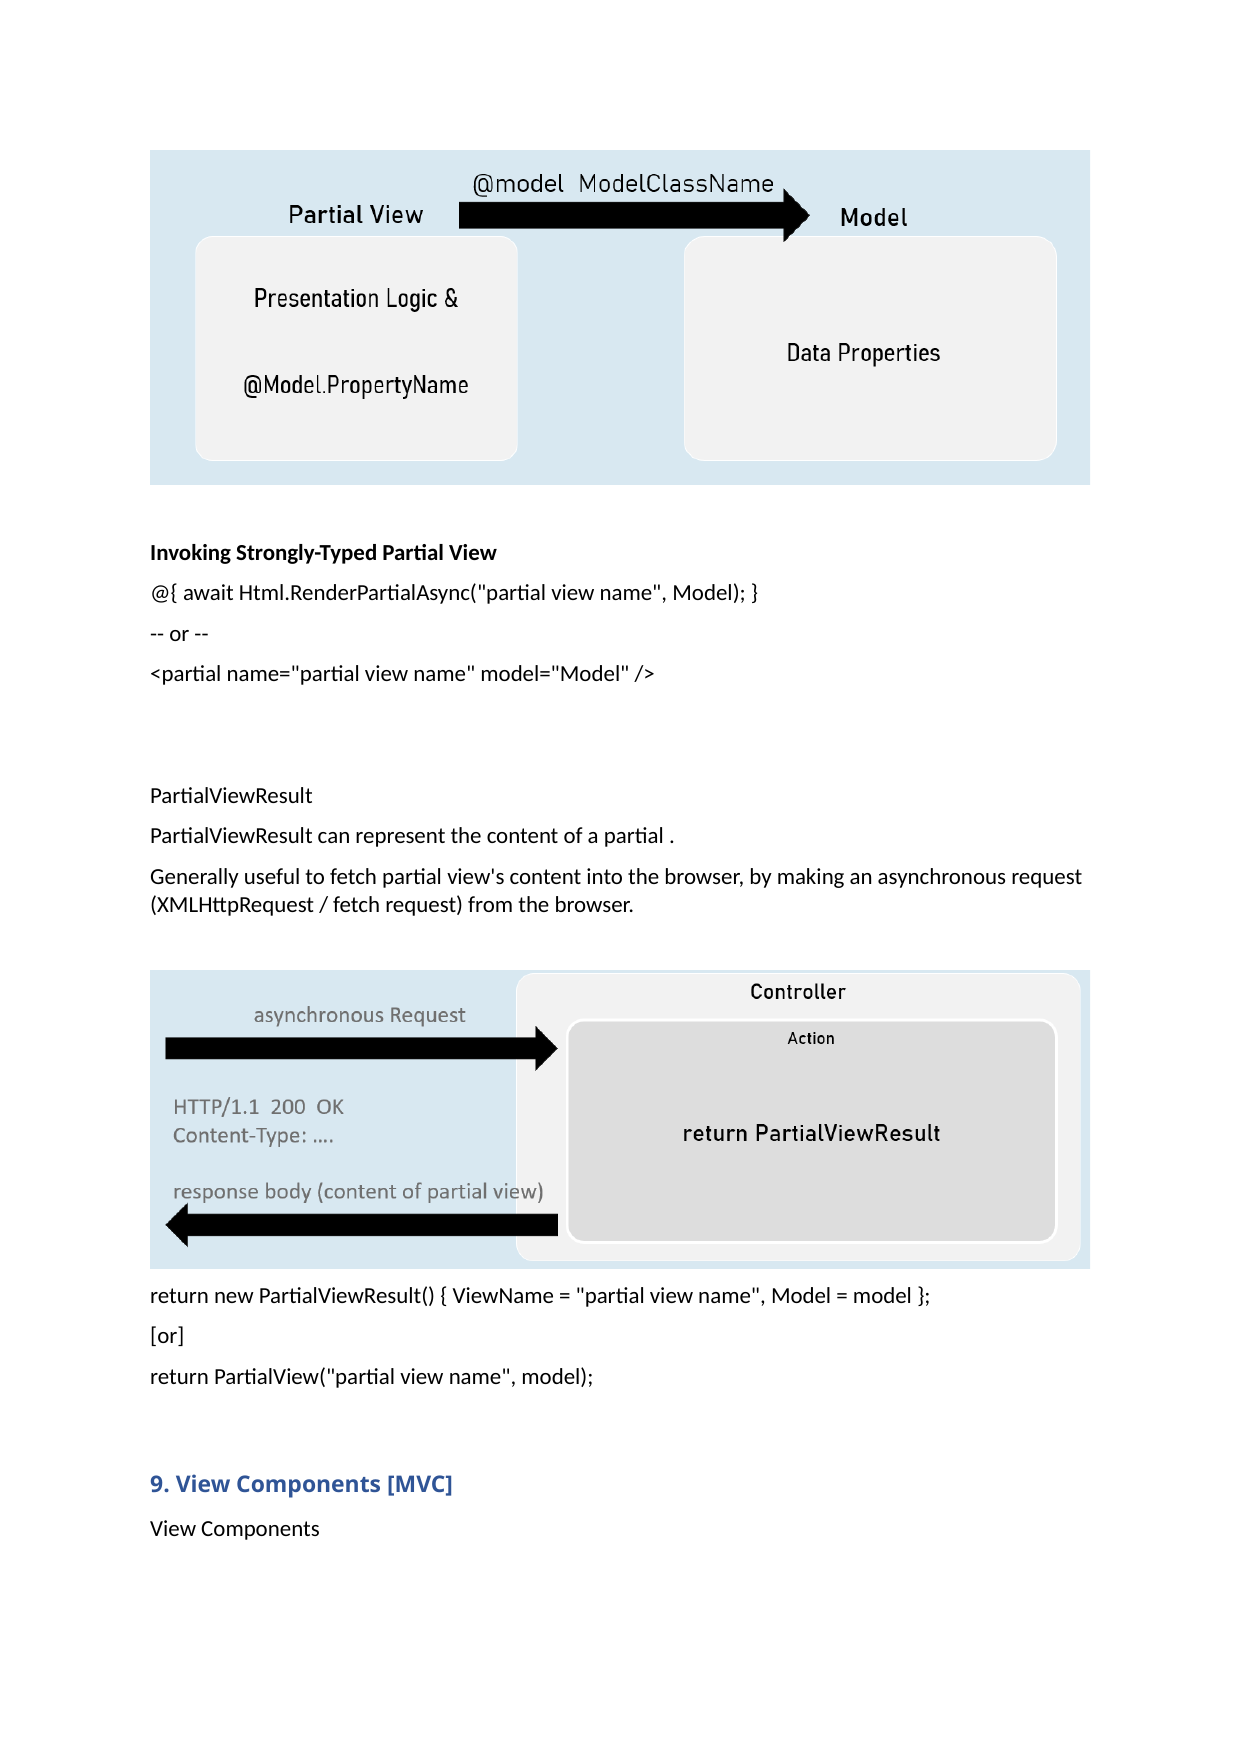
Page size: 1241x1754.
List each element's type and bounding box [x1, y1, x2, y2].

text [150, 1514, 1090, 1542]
picture [150, 150, 1091, 485]
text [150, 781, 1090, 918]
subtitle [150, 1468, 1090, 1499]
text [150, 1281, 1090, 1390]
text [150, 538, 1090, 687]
picture [150, 970, 1091, 1269]
